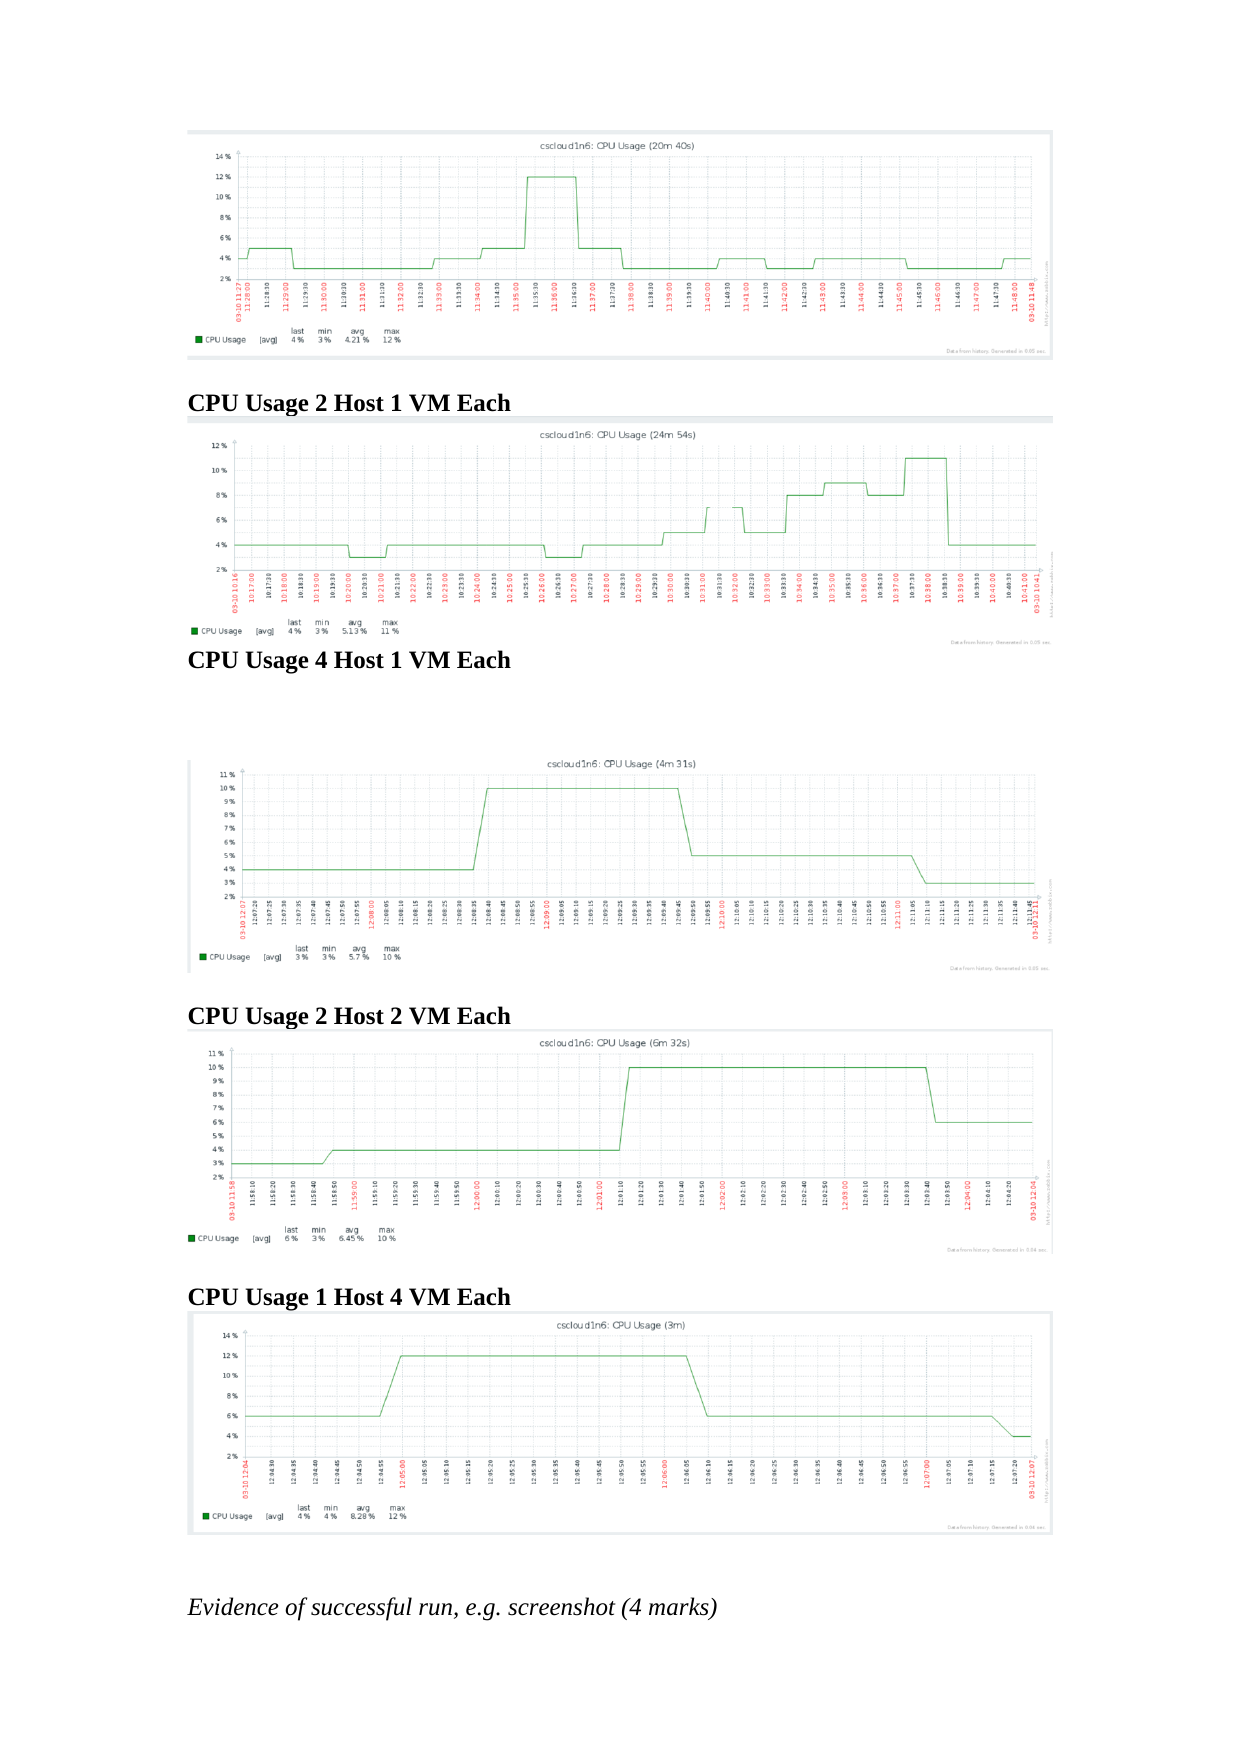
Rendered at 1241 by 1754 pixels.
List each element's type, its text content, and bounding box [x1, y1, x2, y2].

picture [187, 1311, 1053, 1535]
picture [187, 130, 1053, 360]
picture [187, 416, 1053, 646]
text Evidence of successful run, e.g. screenshot (4 marks) [187, 1592, 1053, 1621]
text CPU Usage 4 Host 1 VM Each [187, 646, 1053, 674]
text CPU Usage 2 Host 1 VM Each [187, 388, 1053, 416]
text CPU Usage 1 Host 4 VM Each [187, 1282, 1053, 1311]
picture [187, 1029, 1053, 1254]
picture [187, 760, 1053, 973]
text CPU Usage 2 Host 2 VM Each [187, 1001, 1053, 1029]
